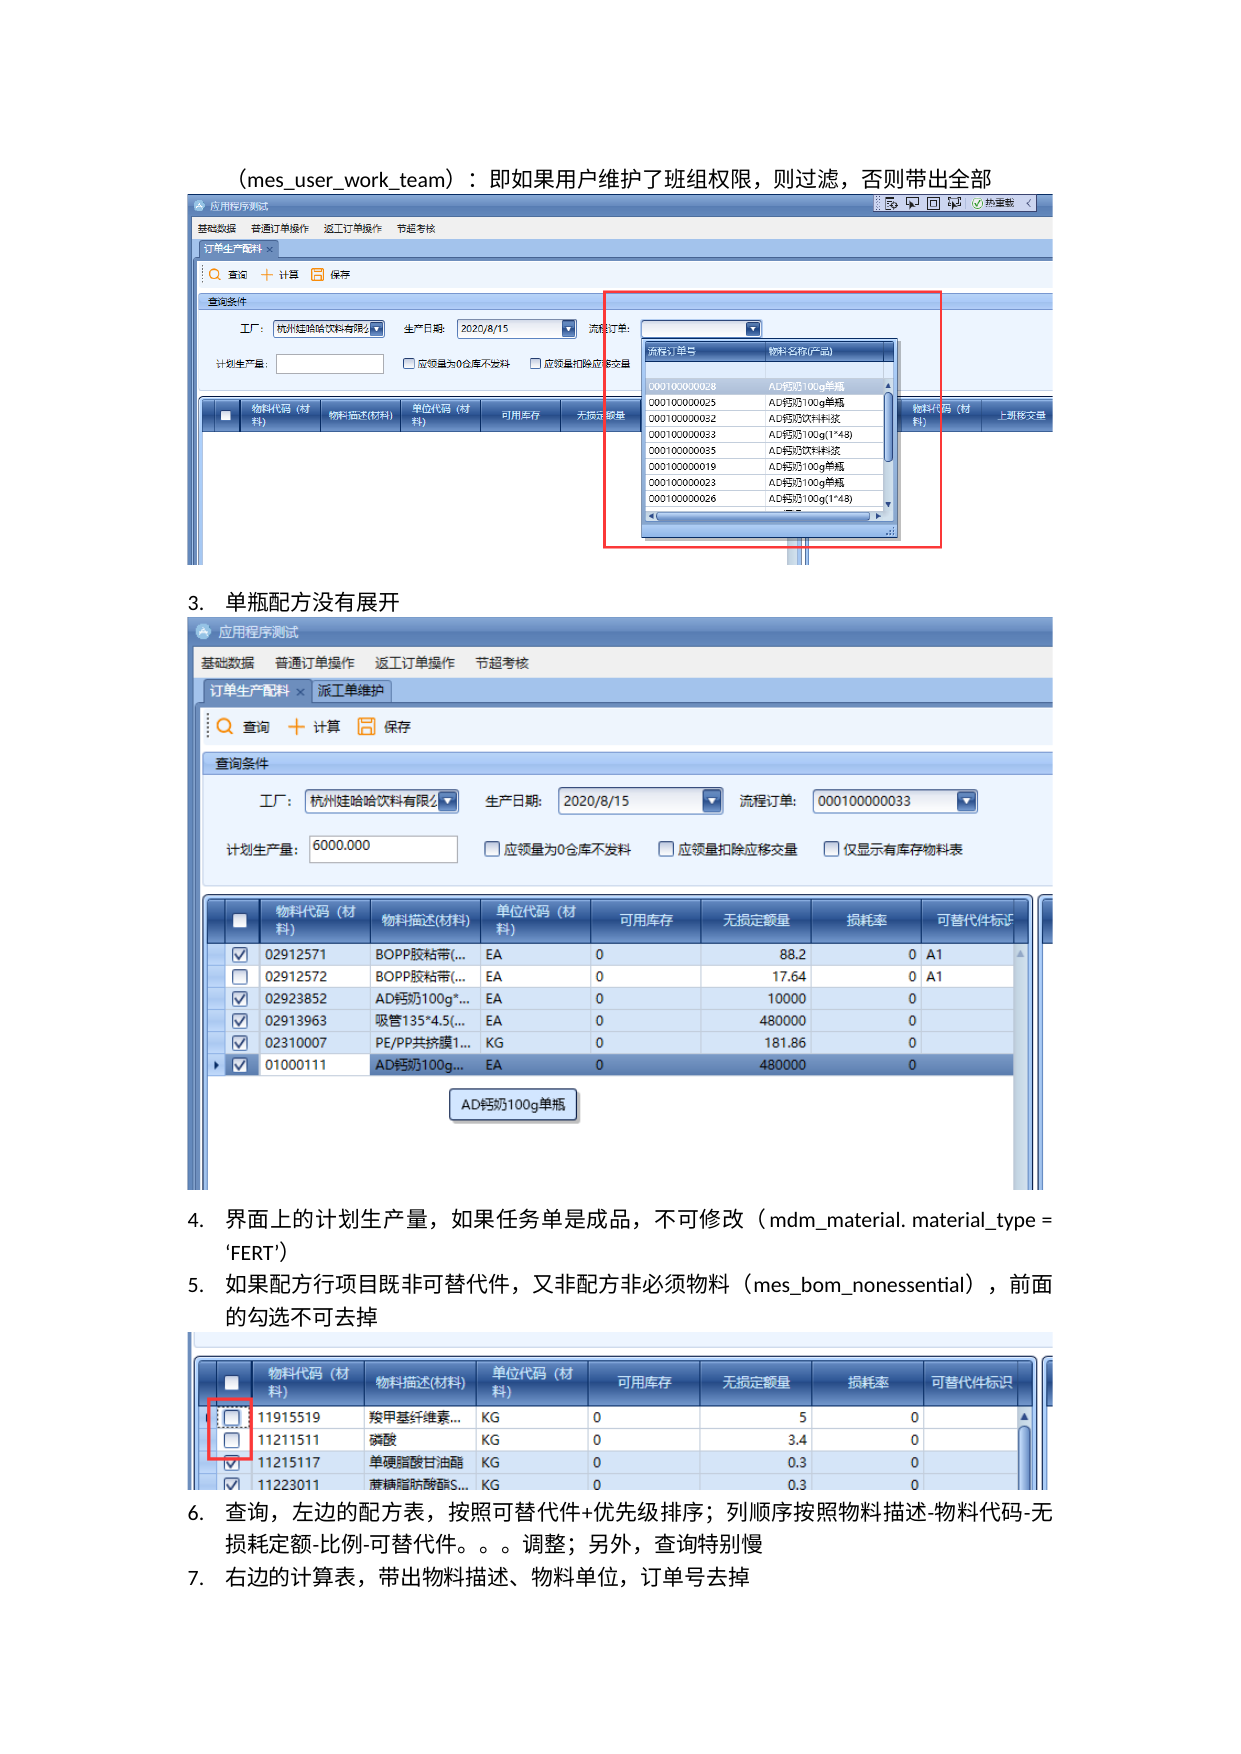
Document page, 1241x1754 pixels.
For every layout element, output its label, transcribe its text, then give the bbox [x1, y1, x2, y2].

list 如果配方行项目既非可替代件，又非配方非必须物料（mes_bom_nonessential），前面的勾选不可去掉 [187, 1267, 1053, 1332]
picture [187, 1332, 1053, 1490]
list 单瓶配方没有展开 [187, 584, 1053, 617]
picture [187, 194, 1053, 565]
picture [187, 617, 1053, 1190]
list 查询，左边的配方表，按照可替代件+优先级排序；列顺序按照物料描述-物料代码-无损耗定额-比例-可替代件。。。调整；另外，查询特别慢 [187, 1494, 1053, 1559]
list 界面上的计划生产量，如果任务单是成品，不可修改（mdm_material. material_type = ‘FERT’） [187, 1202, 1053, 1267]
list 右边的计算表，带出物料描述、物料单位，订单号去掉 [187, 1559, 1053, 1592]
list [187, 162, 1053, 194]
